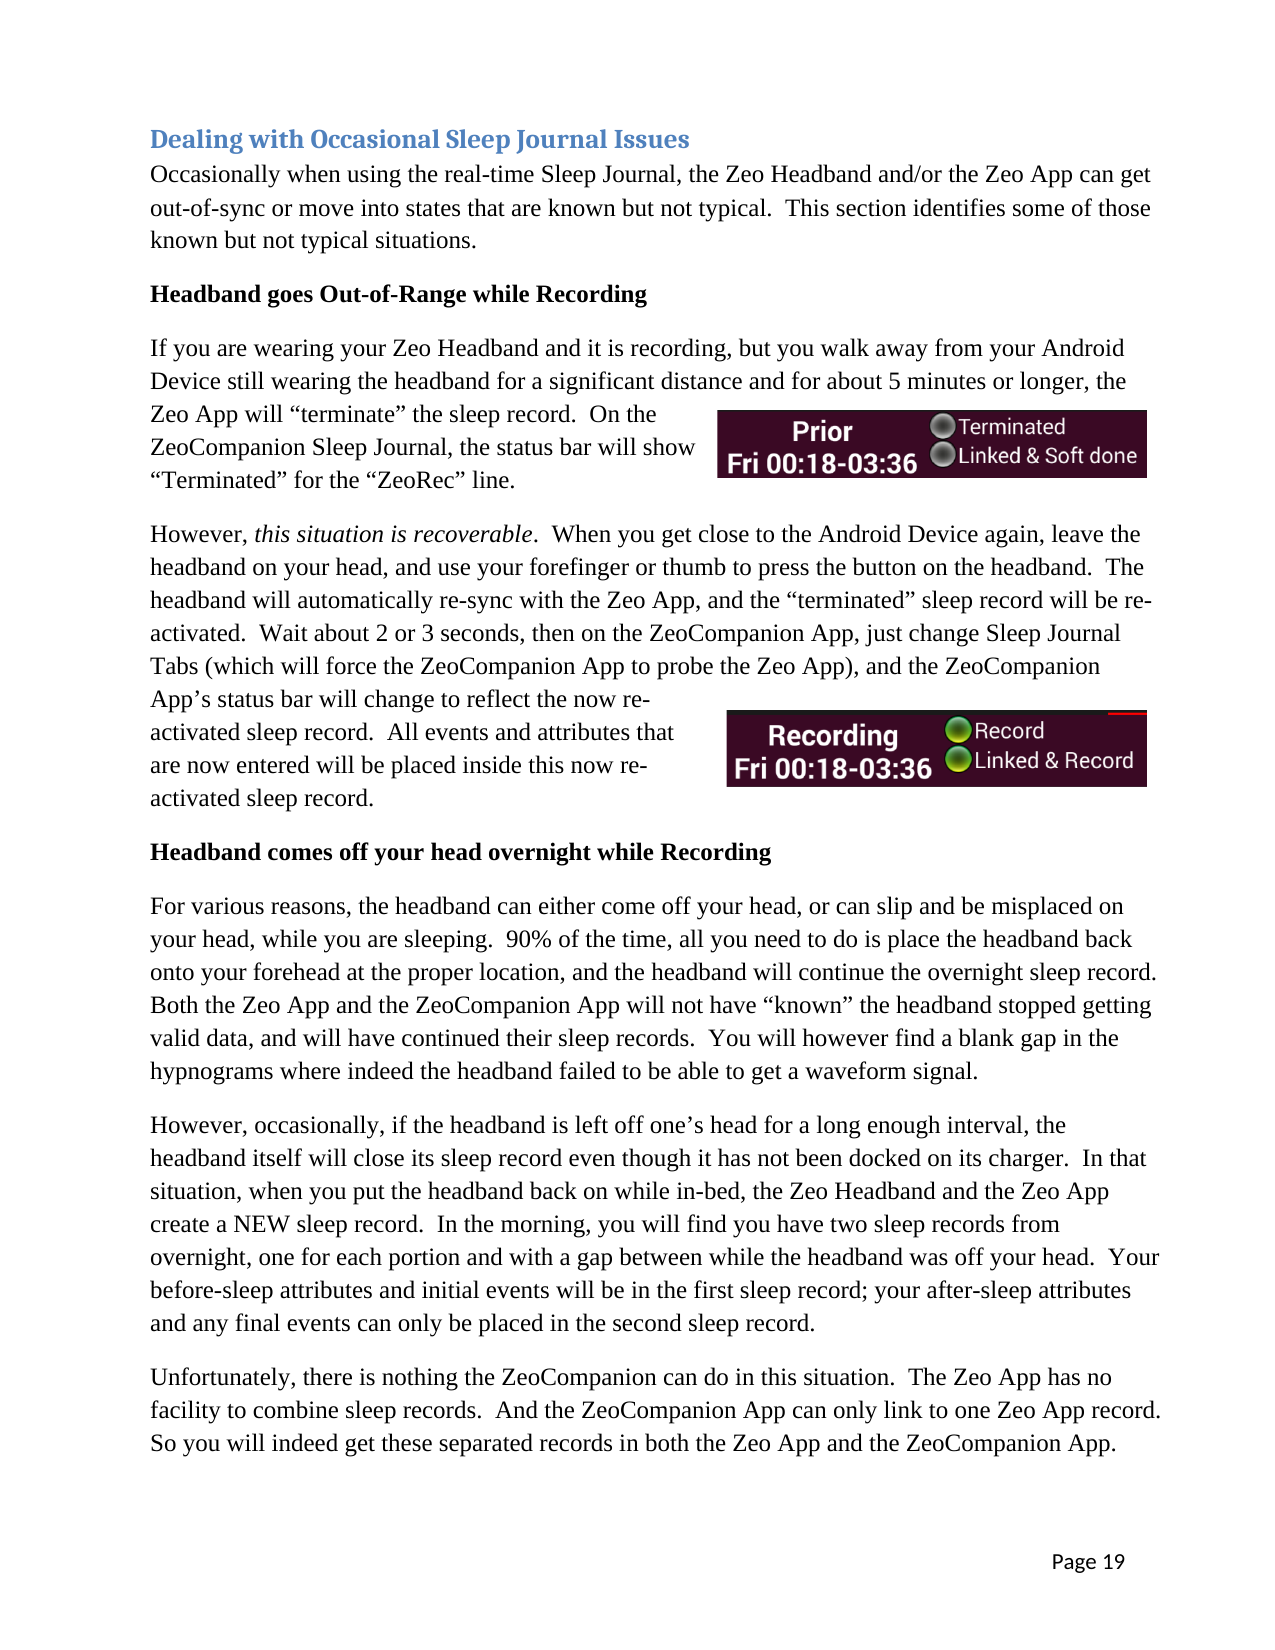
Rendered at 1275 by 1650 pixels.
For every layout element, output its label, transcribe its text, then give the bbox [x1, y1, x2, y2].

text Headband comes off your head overnight while Recording [150, 837, 1162, 866]
picture [726, 710, 1147, 787]
picture [717, 410, 1147, 478]
subtitle Dealing with Occasional Sleep Journal Issues [150, 124, 1162, 155]
text However, this situation is recoverable. When you get close to the Android Device again, leave the headband on your head, and use your forefinger or thumb to press the button on the headband. The headband will automatically re-sync with the Zeo App, and the “terminated” sleep record will be re-activated. Wait about 2 or 3 seconds, then on the ZeoCompanion App, just change Sleep Journal Tabs (which will force the ZeoCompanion App to probe the Zeo App), and the ZeoCompanion App’s status bar will change to reflect the now re-activated sleep record. All events and attributes that are now entered will be placed inside this now re-activated sleep record. [150, 519, 1162, 812]
text For various reasons, the headband can either come off your head, or can slip and be misplaced on your head, while you are sleeping. 90% of the time, all you need to do is place the headband back onto your forehead at the proper location, and the headband will continue the overnight sleep record. Both the Zeo App and the ZeoCompanion App will not have “known” the headband stopped getting valid data, and will have continued their sleep records. You will however find a blank gap in the hypnograms where indeed the headband failed to be able to get a waveform signal. [150, 891, 1162, 1085]
text However, occasionally, if the headband is left off one’s head for a long enough interval, the headband itself will close its sleep record even though it has not been docked on its charger. In that situation, when you put the headband back on while in-bed, the Zeo Headband and the Zeo App create a NEW sleep record. In the morning, you will find you have two sleep records from overnight, one for each portion and with a gap between while the headband was off your head. Your before-sleep attributes and initial events will be in the first sleep record; your after-sleep attributes and any final events can only be placed in the second sleep record. [150, 1110, 1162, 1337]
text Headband goes Out-of-Range while Recording [150, 279, 1162, 308]
text Unfortunately, there is nothing the ZeoCompanion can do in this situation. The Zeo App has no facility to combine sleep records. And the ZeoCompanion App can only link to one Zeo App record. So you will indeed get these separated records in both the Zeo App and the ZeoCompanion App. [150, 1362, 1162, 1457]
text If you are wearing your Zeo Headband and it is recording, but you walk away from your Android Device still wearing the headband for a significant distance and for about 5 minutes or longer, the Zeo App will “terminate” the sleep record. On the ZeoCompanion Sleep Journal, the status bar will show “Terminated” for the “ZeoRec” line. [150, 333, 1162, 494]
text Occasionally when using the real-time Sleep Journal, the Zeo Headband and/or the Zeo App can get out-of-sync or move into states that are known but not typical. This section identifies some of those known but not typical situations. [150, 159, 1162, 254]
